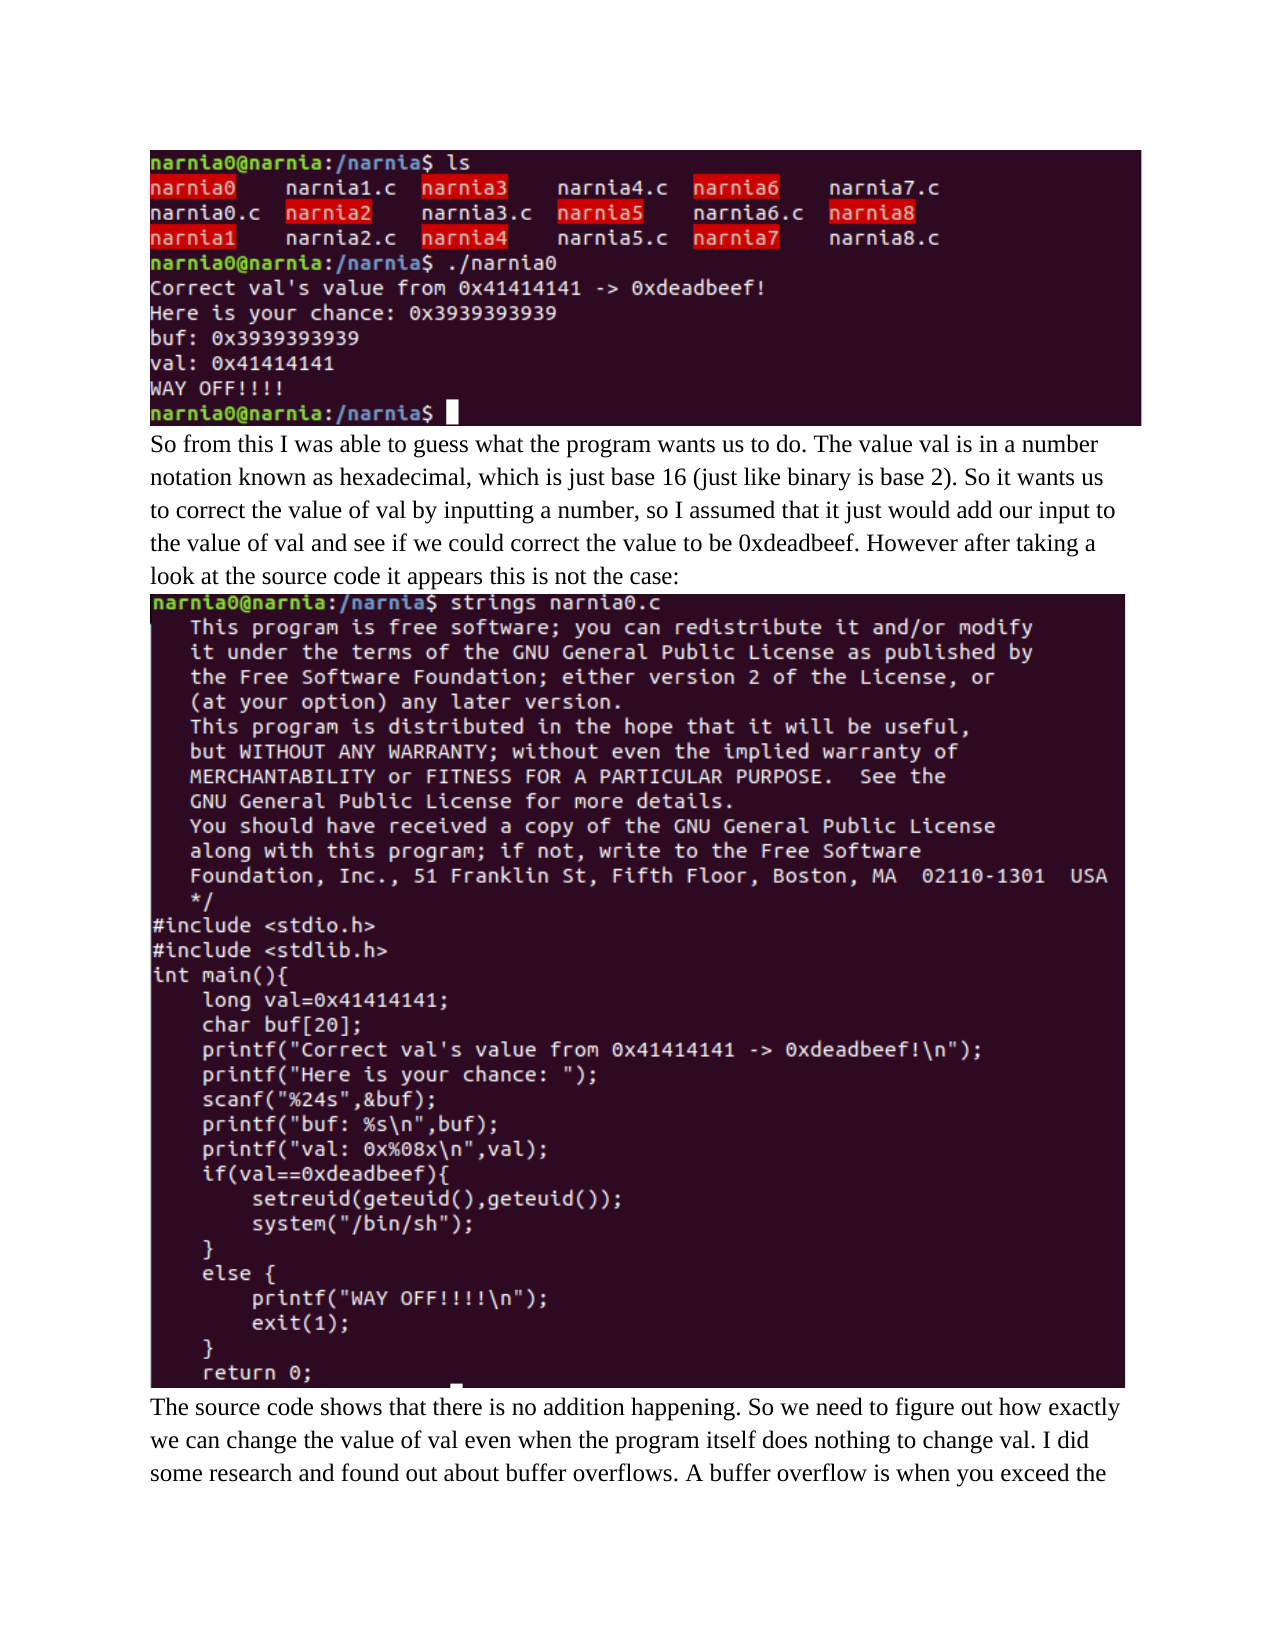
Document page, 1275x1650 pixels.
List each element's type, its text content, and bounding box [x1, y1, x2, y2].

picture [150, 594, 1125, 1388]
text So from this I was able to guess what the program wants us to do. The value val is in a number notation known as hexadecimal, which is just base 16 (just like binary is base 2). So it wants us to correct the value of val by inputting a number, so I assumed that it just would add our input to the value of val and see if we could correct the value to be 0xdeadbeef. However after taking a look at the source code it appears this is not the case: [150, 429, 1125, 590]
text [150, 1392, 1125, 1486]
picture [150, 150, 1142, 426]
